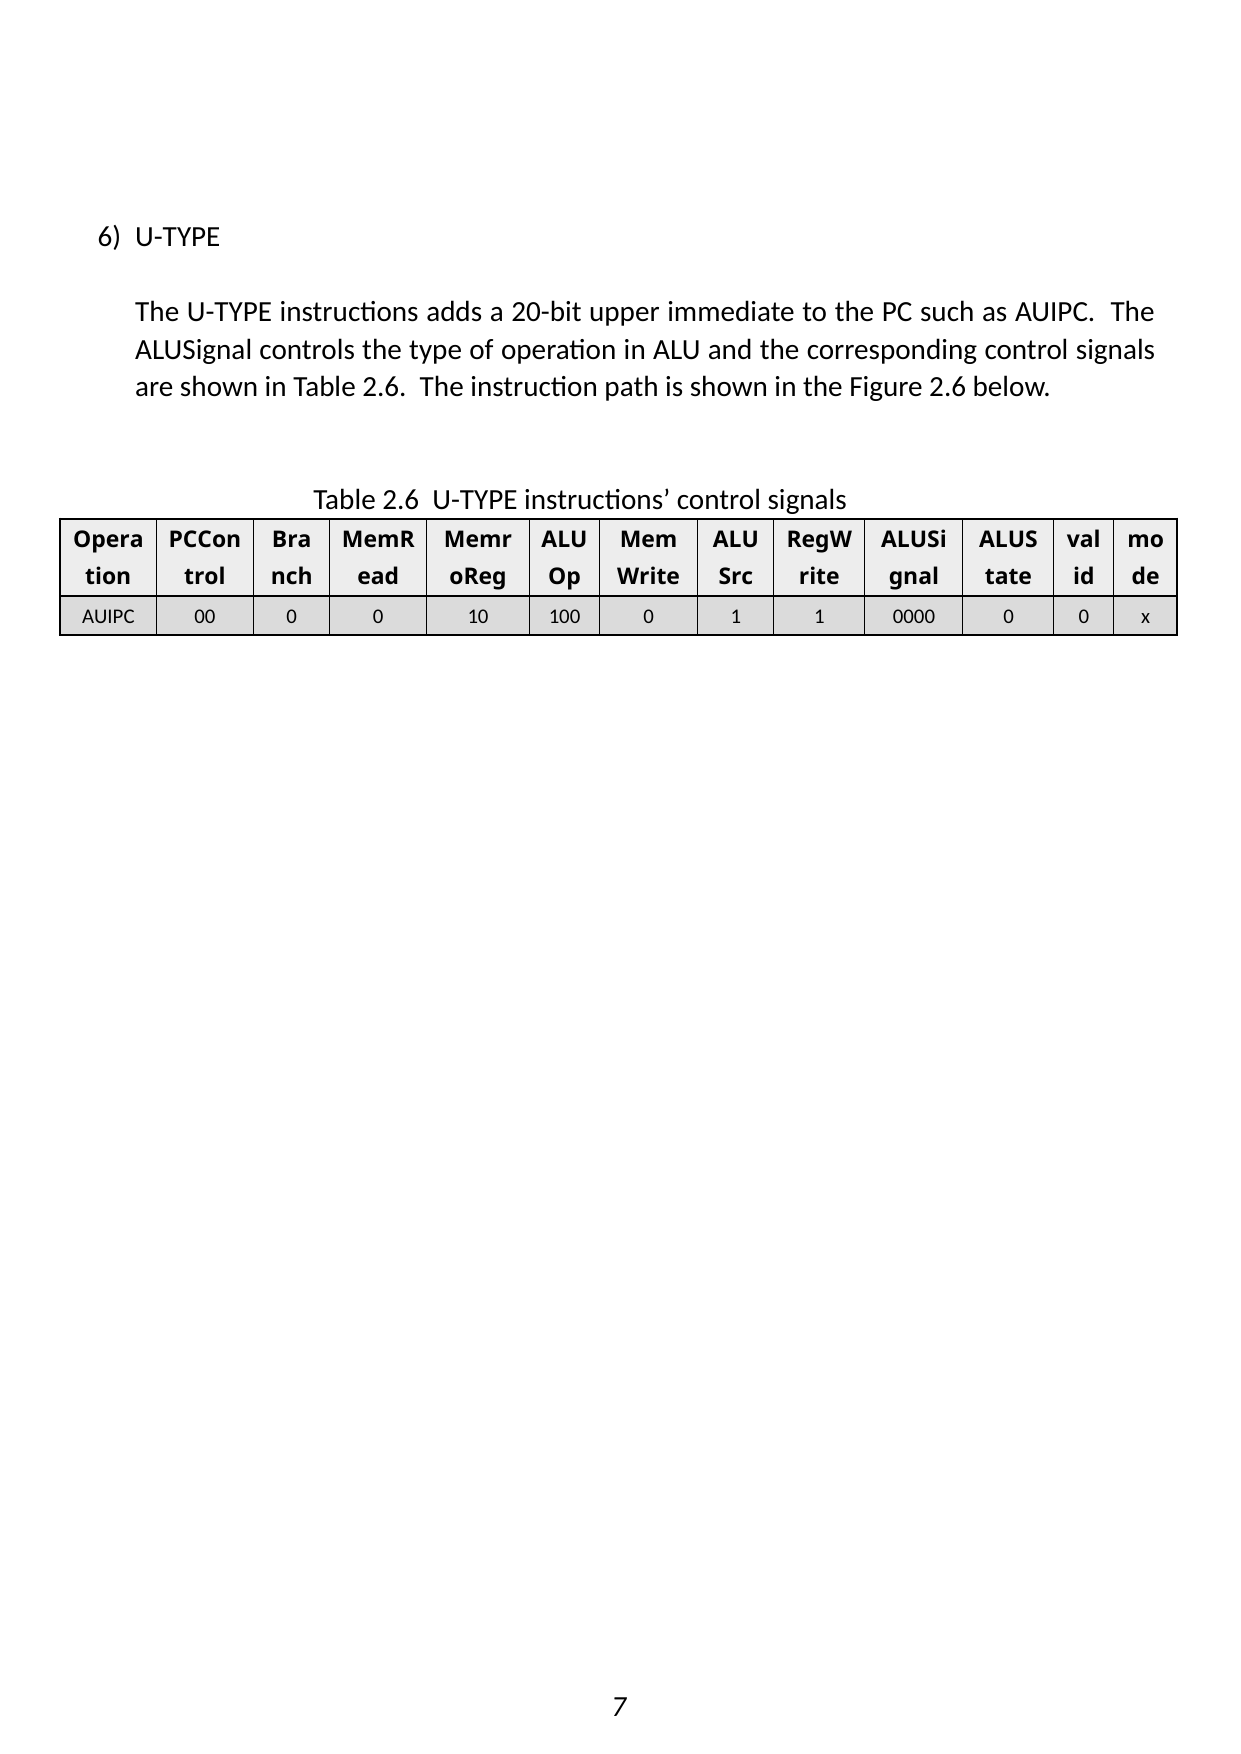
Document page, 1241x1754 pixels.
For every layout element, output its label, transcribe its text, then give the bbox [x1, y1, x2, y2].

table_cell 10 [427, 597, 529, 634]
table_header MemroReg [427, 520, 529, 595]
table_cell 1 [698, 597, 773, 634]
table_header PCControl [157, 520, 253, 595]
list Table 2.6 U-TYPE instructions’ control signals [135, 480, 1157, 518]
table_header Branch [254, 520, 329, 595]
table_cell 0 [330, 597, 426, 634]
table_cell 0000 [865, 597, 962, 634]
table_cell 100 [530, 597, 599, 634]
table_header valid [1054, 520, 1113, 595]
table_cell 0 [1054, 597, 1113, 634]
table_cell 0 [600, 597, 697, 634]
table_cell 1 [774, 597, 864, 634]
table_header ALUOp [530, 520, 599, 595]
table_cell AUIPC [61, 597, 156, 634]
table_cell 0 [254, 597, 329, 634]
table_cell 00 [157, 597, 253, 634]
list The U-TYPE instructions adds a 20-bit upper immediate to the PC such as AUIPC. The ALUSignal controls the type of operation in ALU and the corresponding control signals are shown in Table 2.6. The instruction path is shown in the Figure 2.6 below. [135, 293, 1157, 405]
table_header RegWrite [774, 520, 864, 595]
table_header MemRead [330, 520, 426, 595]
table_header MemWrite [600, 520, 697, 595]
list U-TYPE [97, 218, 1157, 255]
table_header Operation [61, 520, 156, 595]
table_header ALUSignal [865, 520, 962, 595]
table_cell x [1114, 597, 1176, 634]
table_cell 0 [963, 597, 1053, 634]
table_header mode [1114, 520, 1176, 595]
table_header ALUSrc [698, 520, 773, 595]
table_header ALUState [963, 520, 1053, 595]
